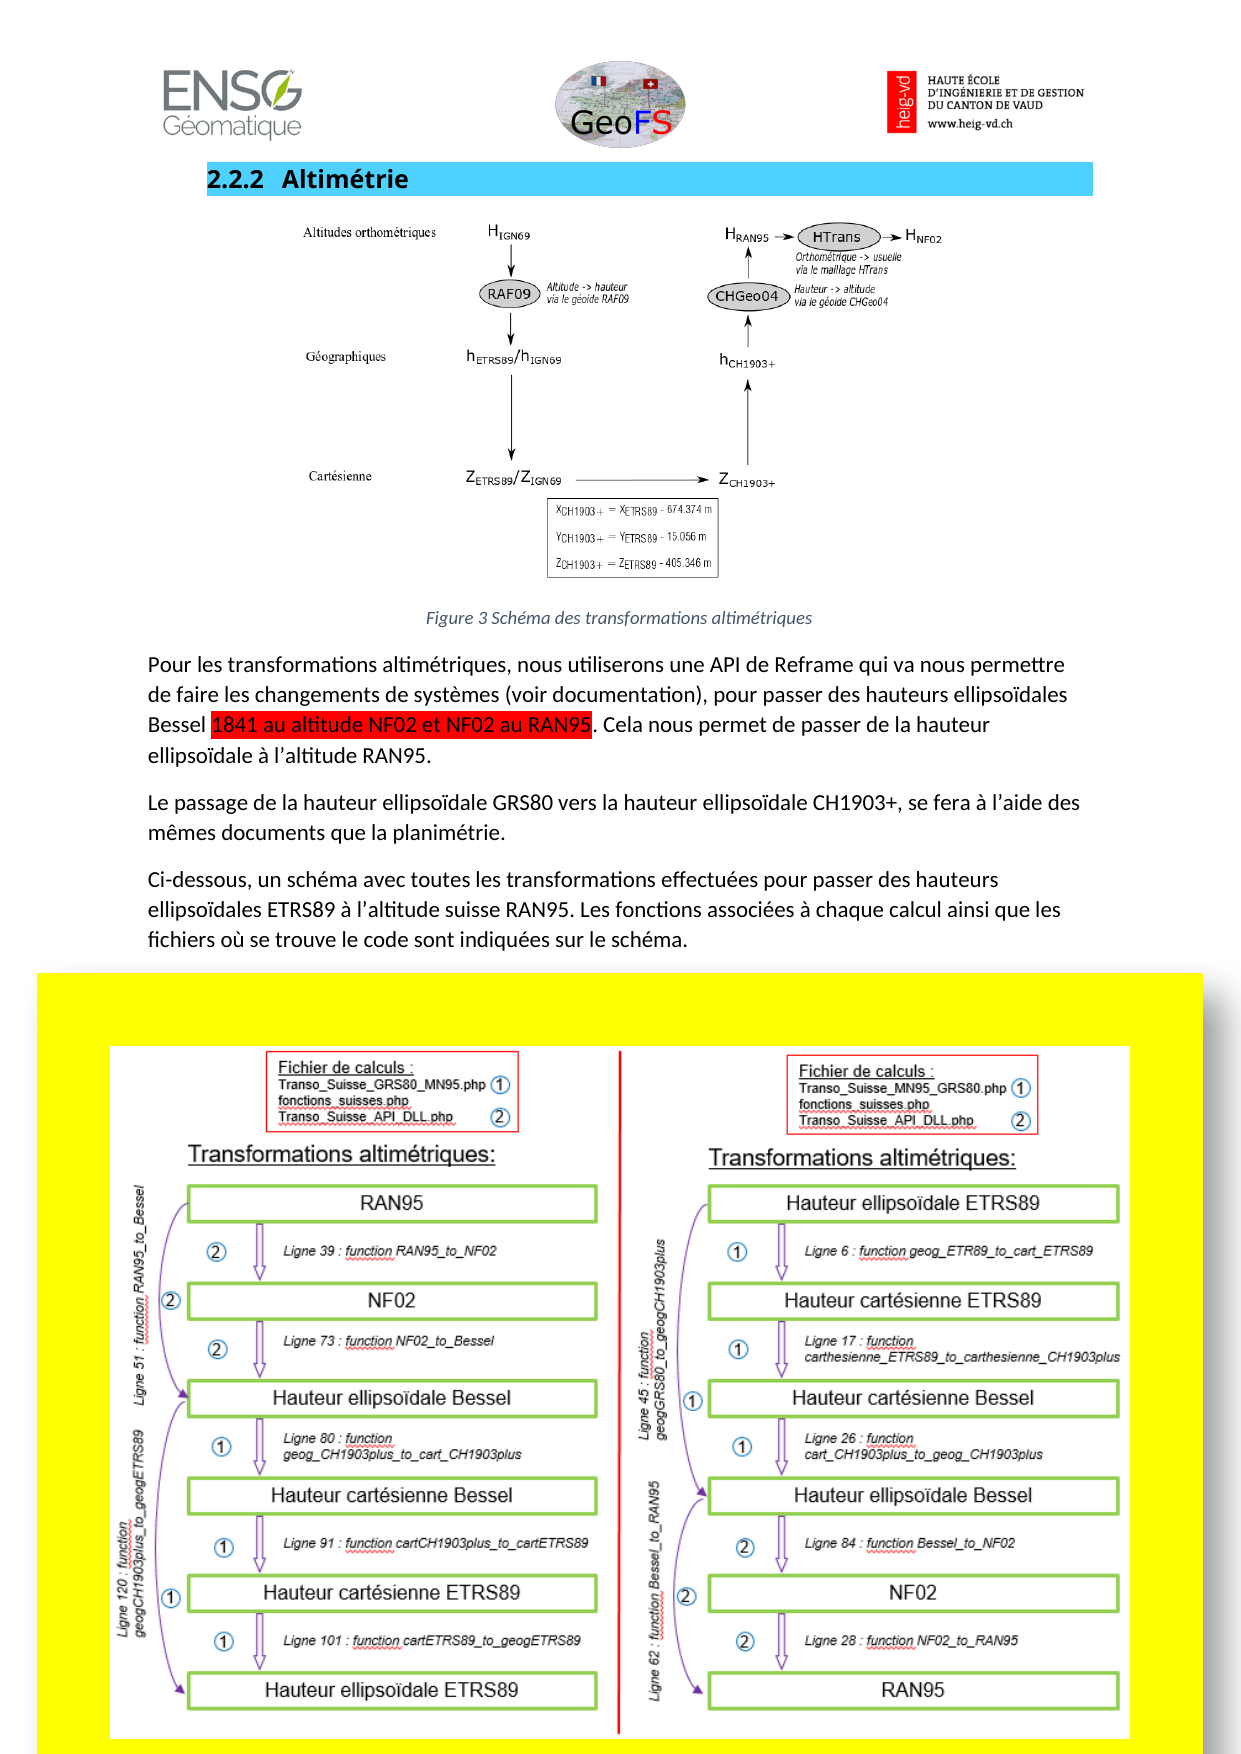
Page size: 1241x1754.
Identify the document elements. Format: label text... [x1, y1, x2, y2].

text Ci-dessous, un schéma avec toutes les transformations effectuées pour passer des hauteurs ellipsoïdales ETRS89 à l’altitude suisse RAN95. Les fonctions associées à chaque calcul ainsi que les fichiers où se trouve le code sont indiquées sur le schéma. [148, 865, 1093, 953]
picture [147, 59, 318, 148]
text Le passage de la hauteur ellipsoïdale GRS80 vers la hauteur ellipsoïdale CH1903+, se fera à l’aide des mêmes documents que la planimétrie. [148, 788, 1093, 846]
subtitle Altimétrie [207, 162, 1093, 196]
picture [551, 59, 689, 148]
picture [877, 59, 1093, 148]
text Figure 3 Schéma des transformations altimétriques [148, 606, 1093, 629]
picture [289, 207, 952, 588]
text Pour les transformations altimétriques, nous utiliserons une API de Reframe qui va nous permettre de faire les changements de systèmes (voir documentation), pour passer des hauteurs ellipsoïdales Bessel 1841 au altitude NF02 et NF02 au RAN95. Cela nous permet de passer de la hauteur ellipsoïdale à l’altitude RAN95. [148, 650, 1093, 769]
